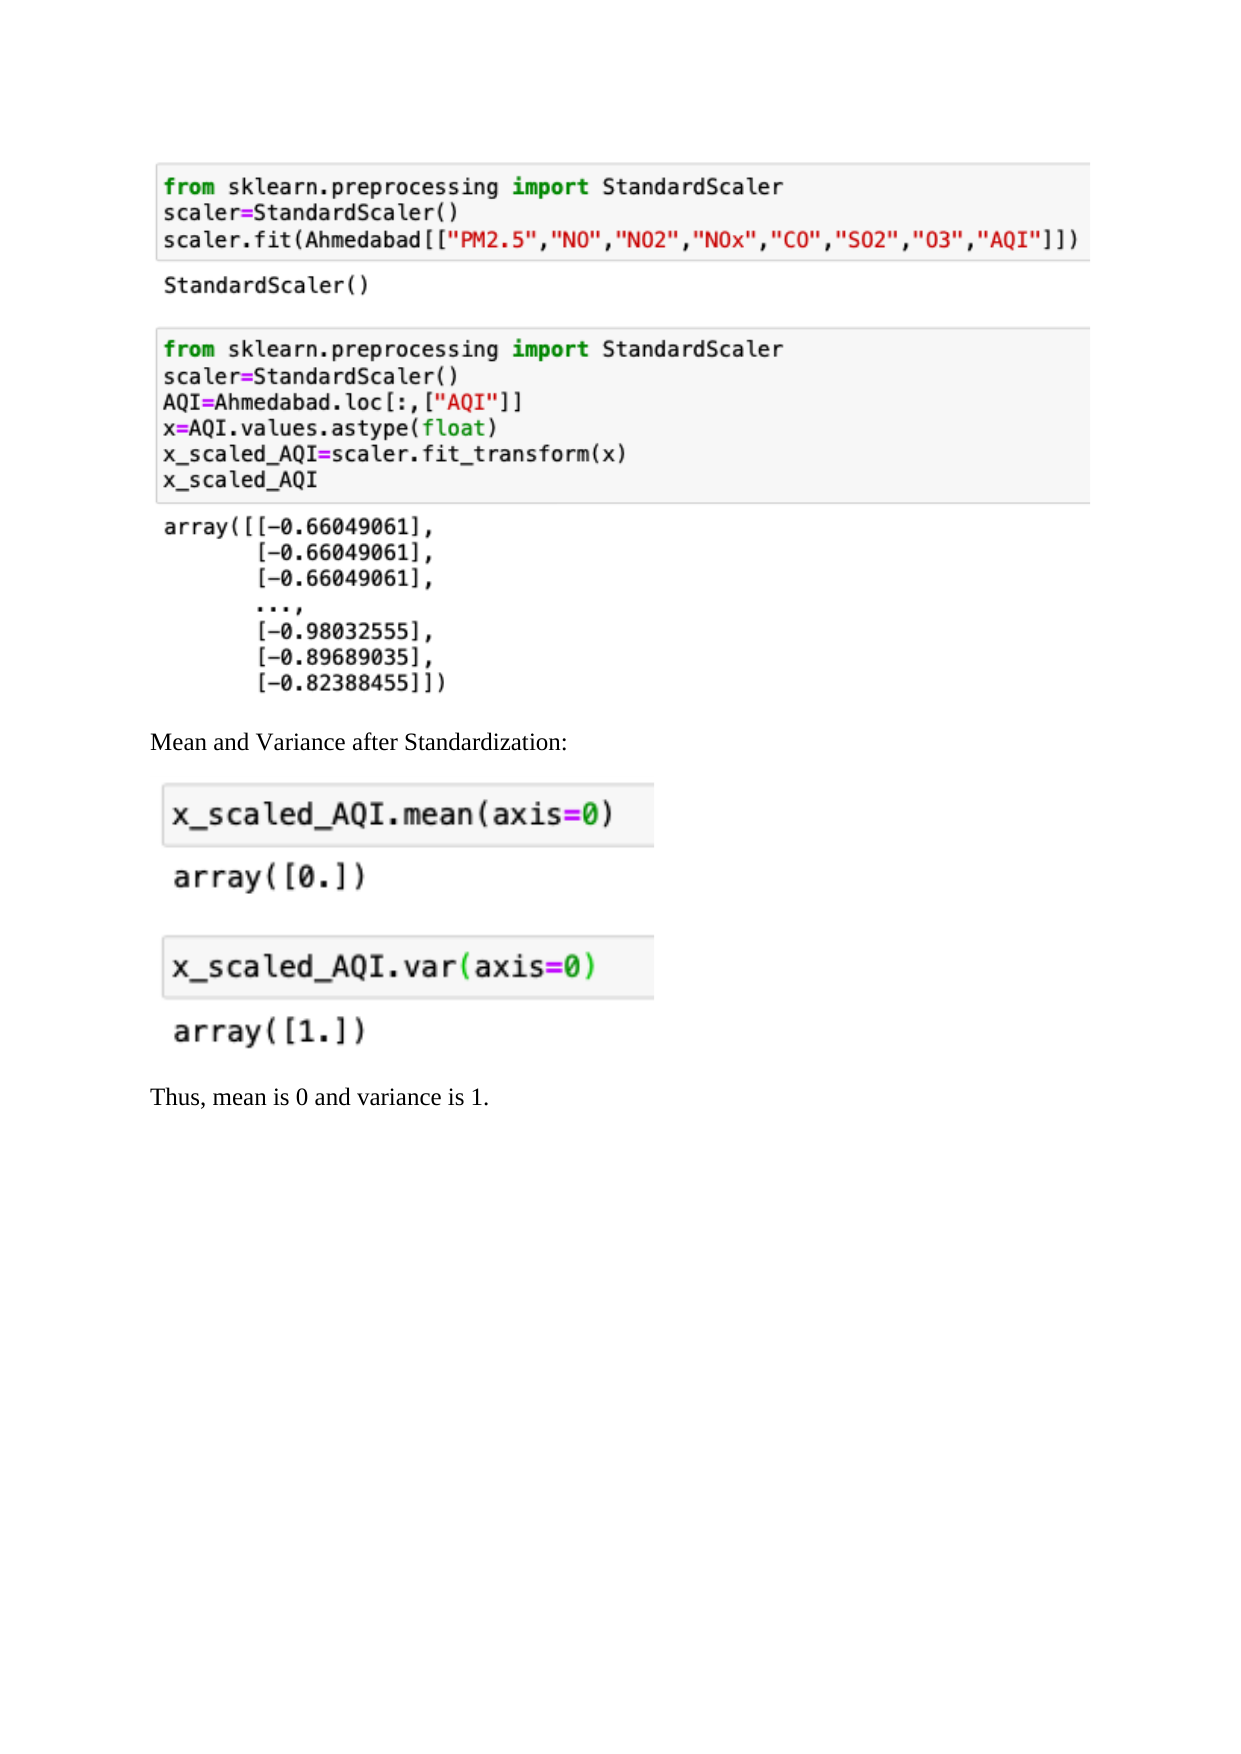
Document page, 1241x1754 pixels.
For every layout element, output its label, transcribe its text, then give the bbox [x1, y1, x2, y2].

picture [150, 775, 655, 1063]
picture [150, 150, 1091, 709]
text Thus, mean is 0 and variance is 1. [150, 1082, 1090, 1110]
text Mean and Variance after Standardization: [150, 727, 1090, 756]
